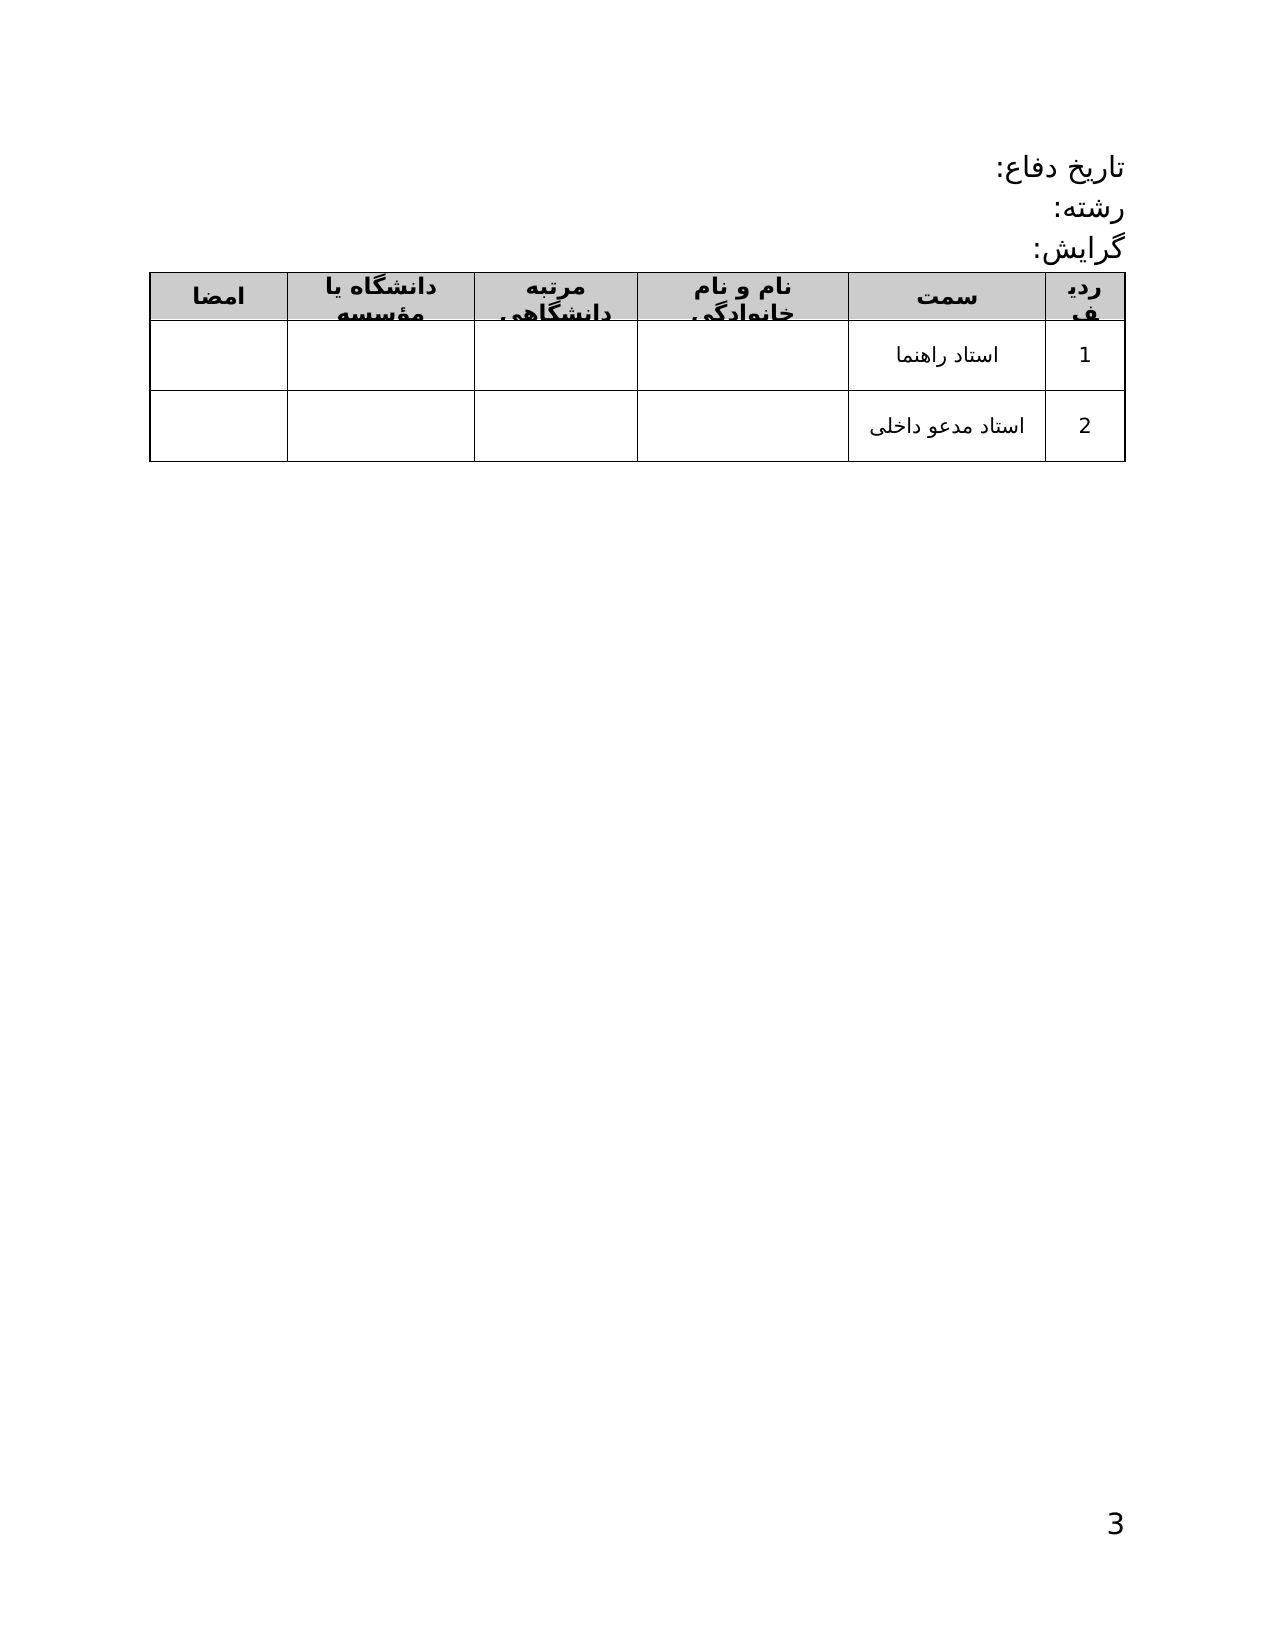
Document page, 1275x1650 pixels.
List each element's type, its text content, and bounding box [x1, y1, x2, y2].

table_header امضا [151, 273, 287, 319]
table_header سمت [849, 273, 1045, 319]
table_header نام و نام خانوادگي [638, 273, 848, 319]
table_cell [638, 391, 848, 461]
table_cell [288, 321, 474, 390]
table_header مرتبه دانشگاهي [475, 273, 637, 319]
table_header رديف [1046, 273, 1124, 319]
text تاريخ دفاع: [150, 150, 1125, 184]
table_cell [638, 321, 848, 390]
table_cell [475, 321, 637, 390]
text گرايش: [150, 231, 1125, 265]
table_cell [151, 321, 287, 390]
table_cell [151, 391, 287, 461]
table_cell استاد مدعو داخلی [849, 391, 1045, 461]
table_cell استاد راهنما [849, 321, 1045, 390]
text رشته: [150, 191, 1125, 225]
table_cell [288, 391, 474, 461]
table_header دانشگاه يا مؤسسه [288, 273, 474, 319]
table_cell [475, 391, 637, 461]
table_cell 1 [1046, 321, 1124, 390]
table_cell 2 [1046, 391, 1124, 461]
